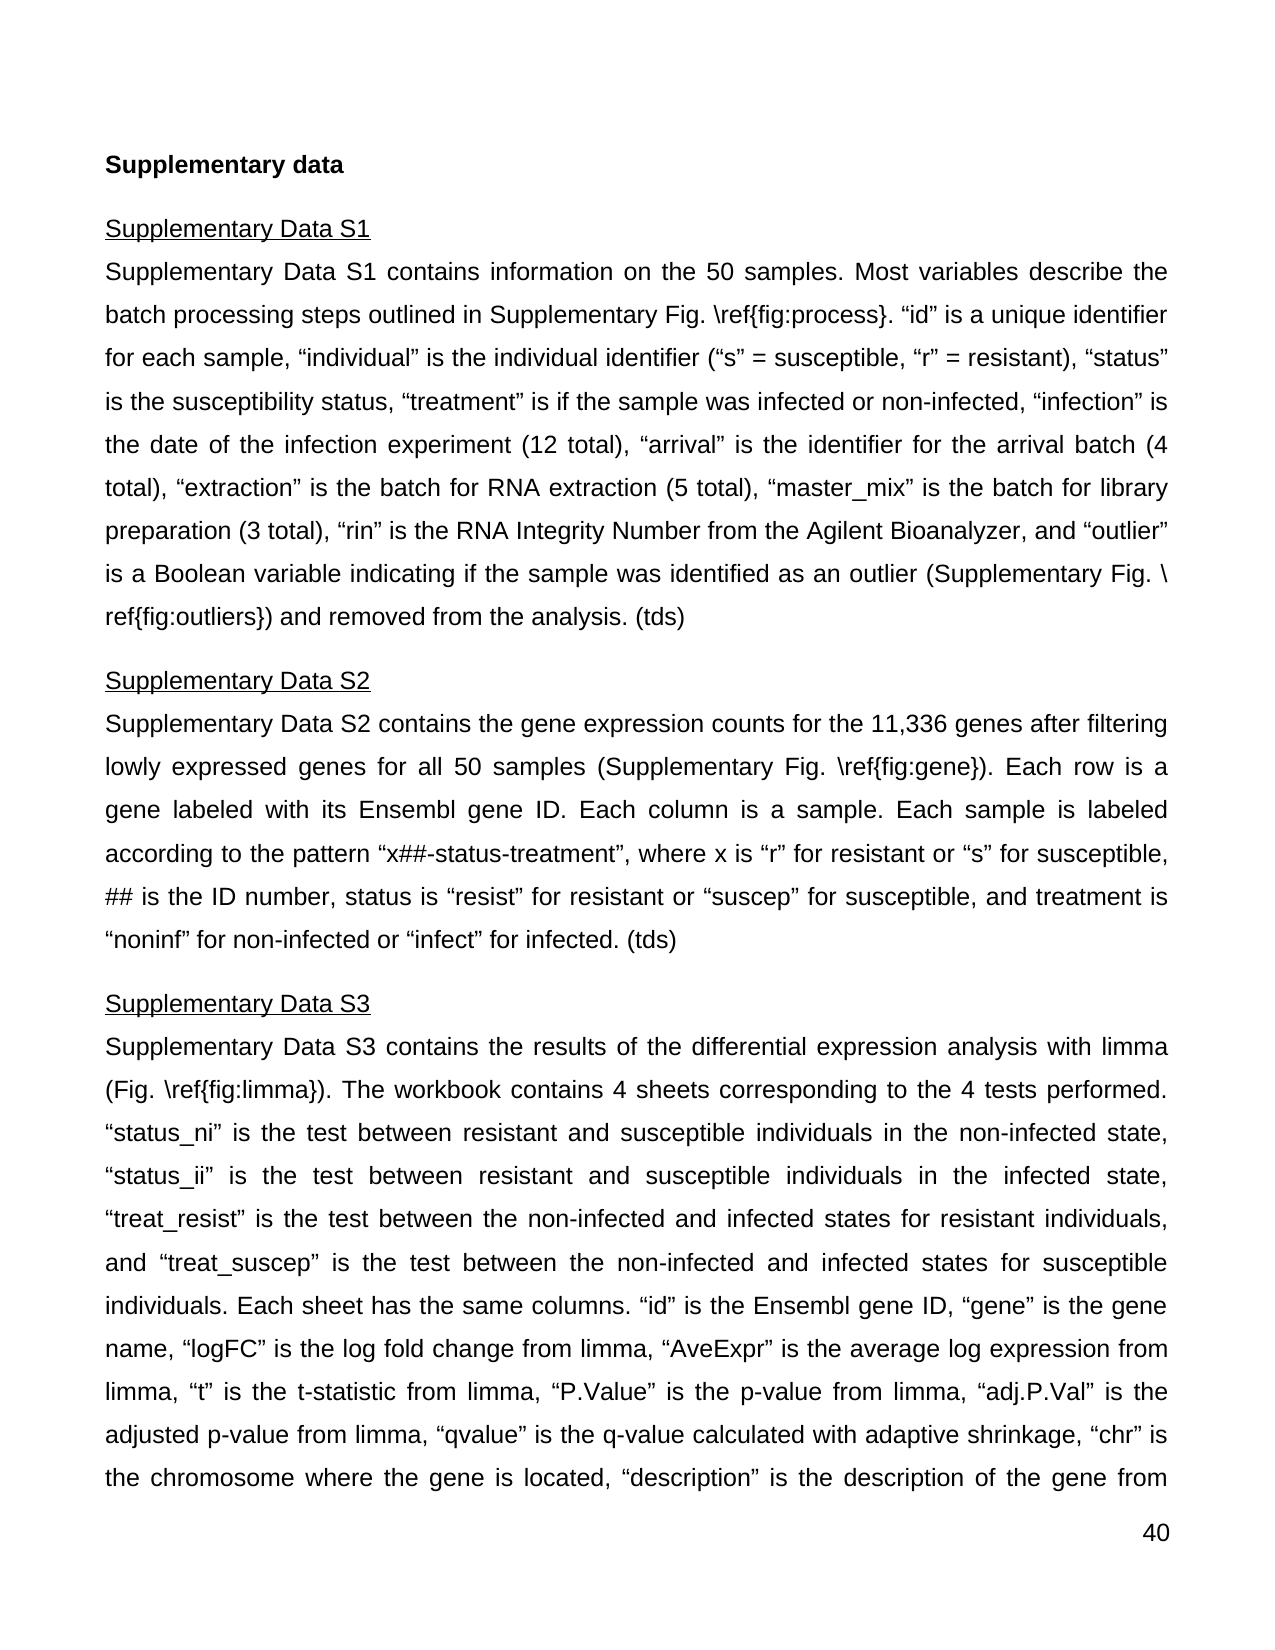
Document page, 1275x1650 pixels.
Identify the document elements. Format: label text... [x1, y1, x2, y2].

subtitle Supplementary Data S3 [105, 989, 1170, 1017]
text Supplementary Data S1 contains information on the 50 samples. Most variables describe the batch processing steps outlined in Supplementary Fig. \ref{fig:process}. “id” is a unique identifier for each sample, “individual” is the individual identifier (“s” = susceptible, “r” = resistant), “status” is the susceptibility status, “treatment” is if the sample was infected or non-infected, “infection” is the date of the infection experiment (12 total), “arrival” is the identifier for the arrival batch (4 total), “extraction” is the batch for RNA extraction (5 total), “master_mix” is the batch for library preparation (3 total), “rin” is the RNA Integrity Number from the Agilent Bioanalyzer, and “outlier” is a Boolean variable indicating if the sample was identified as an outlier (Supplementary Fig. \ref{fig:outliers}) and removed from the analysis. (tds) [105, 257, 1170, 631]
text Supplementary Data S2 contains the gene expression counts for the 11,336 genes after filtering lowly expressed genes for all 50 samples (Supplementary Fig. \ref{fig:gene}). Each row is a gene labeled with its Ensembl gene ID. Each column is a sample. Each sample is labeled according to the pattern “x##-status-treatment”, where x is “r” for resistant or “s” for susceptible, ## is the ID number, status is “resist” for resistant or “suscep” for susceptible, and treatment is “noninf” for non-infected or “infect” for infected. (tds) [105, 709, 1170, 953]
subtitle Supplementary Data S2 [105, 666, 1170, 695]
subtitle Supplementary Data S1 [105, 214, 1170, 243]
subtitle Supplementary data [105, 150, 1170, 179]
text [105, 1032, 1170, 1492]
